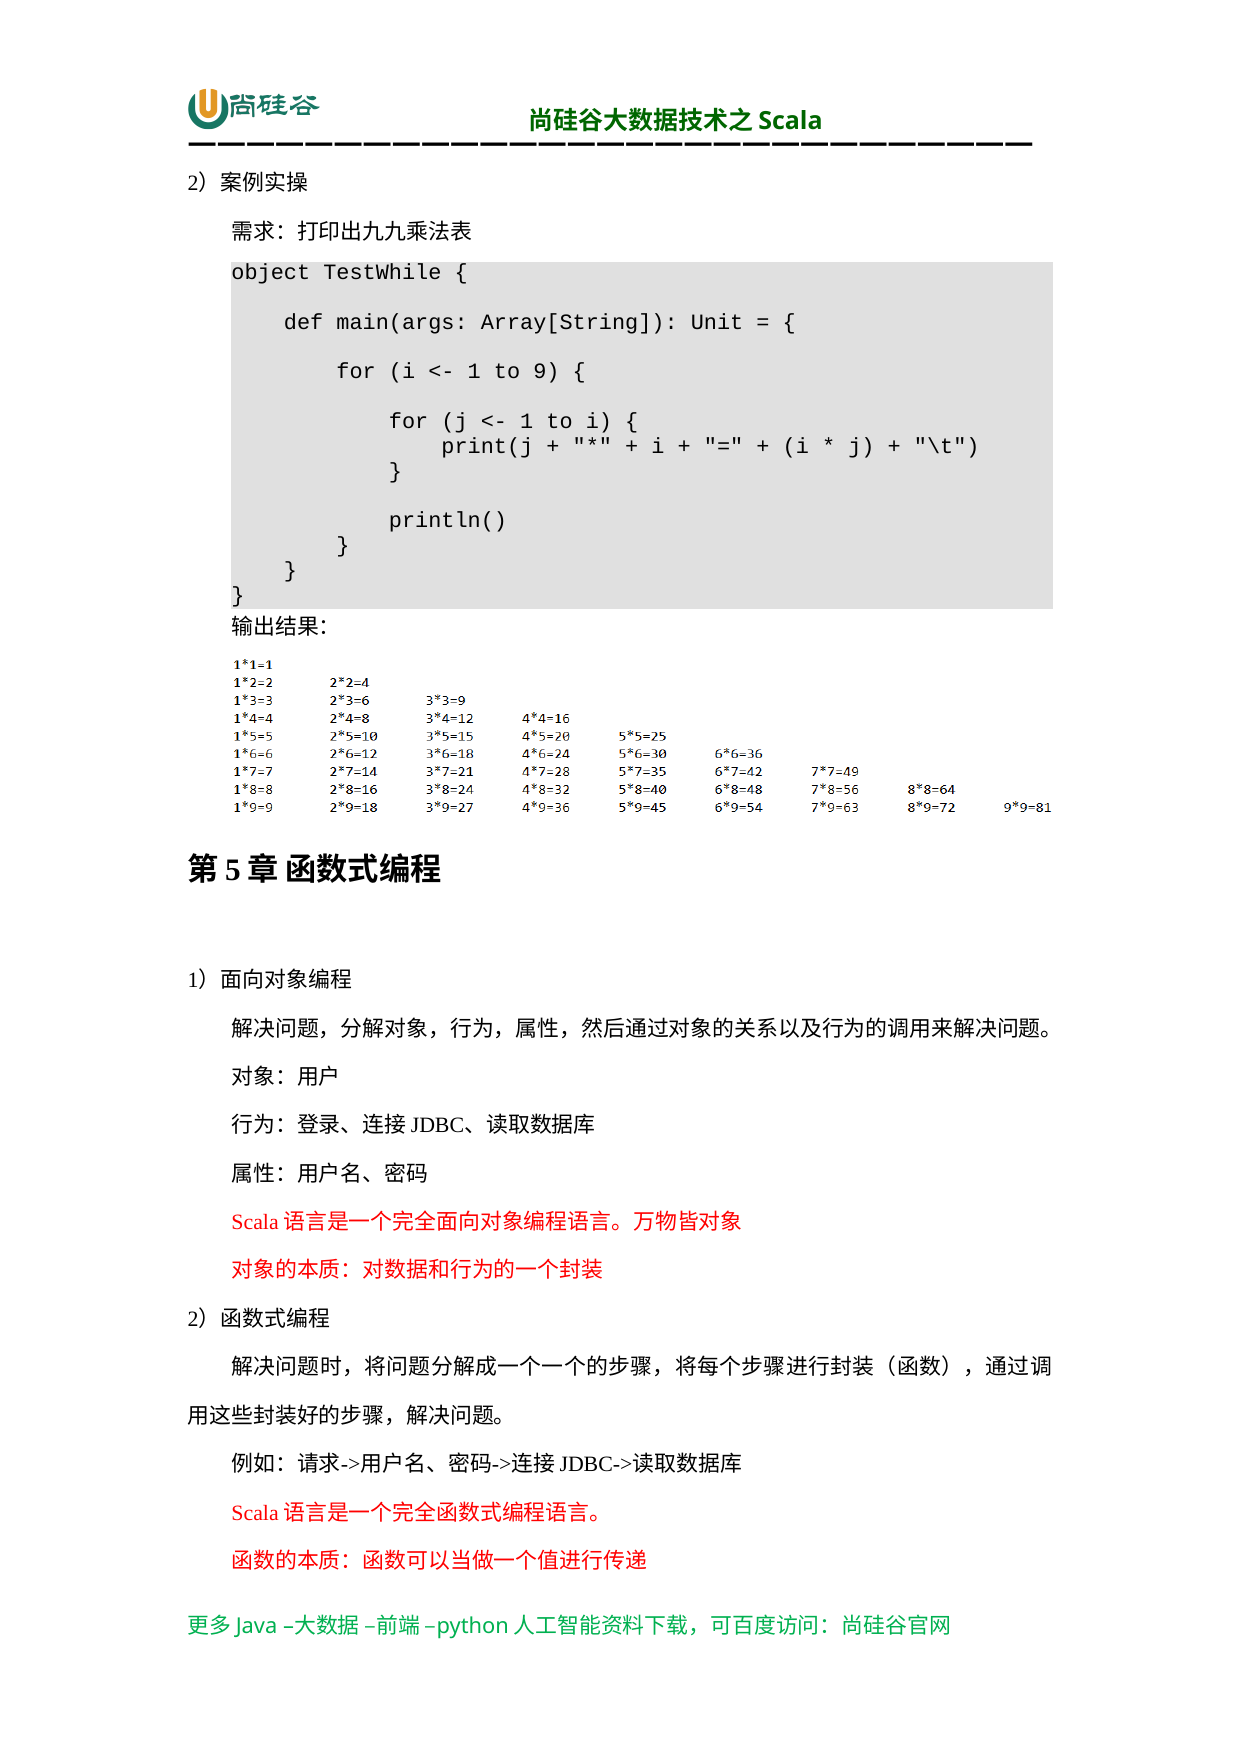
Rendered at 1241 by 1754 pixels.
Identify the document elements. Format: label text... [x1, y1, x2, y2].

subtitle 第5章 函数式编程 [187, 834, 1053, 899]
text Scala语言是一个完全面向对象编程语言。万物皆对象 [187, 1204, 1053, 1236]
text } [231, 534, 1053, 559]
text 解决问题，分解对象，行为，属性，然后通过对象的关系以及行为的调用来解决问题。 [187, 1010, 1053, 1043]
text 行为：登录、连接JDBC、读取数据库 [187, 1107, 1053, 1139]
text 1）面向对象编程 [187, 962, 1053, 994]
text } [231, 584, 1053, 609]
text object TestWhile { [231, 262, 1053, 286]
text for (i <- 1 to 9) { [231, 361, 1053, 386]
text 2）函数式编程 [187, 1300, 1053, 1333]
text for (j <- 1 to i) { [231, 410, 1053, 435]
text 例如：请求->用户名、密码->连接JDBC->读取数据库 [187, 1446, 1053, 1478]
text 对象：用户 [187, 1059, 1053, 1091]
text 需求：打印出九九乘法表 [187, 213, 1053, 246]
text 函数的本质：函数可以当做一个值进行传递 [187, 1542, 1053, 1575]
text } [231, 559, 1053, 584]
picture [187, 88, 321, 130]
text } [231, 460, 1053, 485]
text println() [231, 509, 1053, 534]
text Scala语言是一个完全函数式编程语言。 [187, 1494, 1053, 1527]
text print(j + "*" + i + "=" + (i * j) + "\t") [231, 435, 1053, 460]
text 2）案例实操 [187, 165, 1053, 197]
picture [231, 657, 1057, 817]
text 属性：用户名、密码 [187, 1155, 1053, 1188]
text 对象的本质：对数据和行为的一个封装 [187, 1252, 1053, 1284]
text 输出结果： [187, 609, 1053, 641]
text 解决问题时，将问题分解成一个一个的步骤，将每个步骤进行封装（函数），通过调用这些封装好的步骤，解决问题。 [187, 1349, 1053, 1430]
text def main(args: Array[String]): Unit = { [231, 311, 1053, 336]
